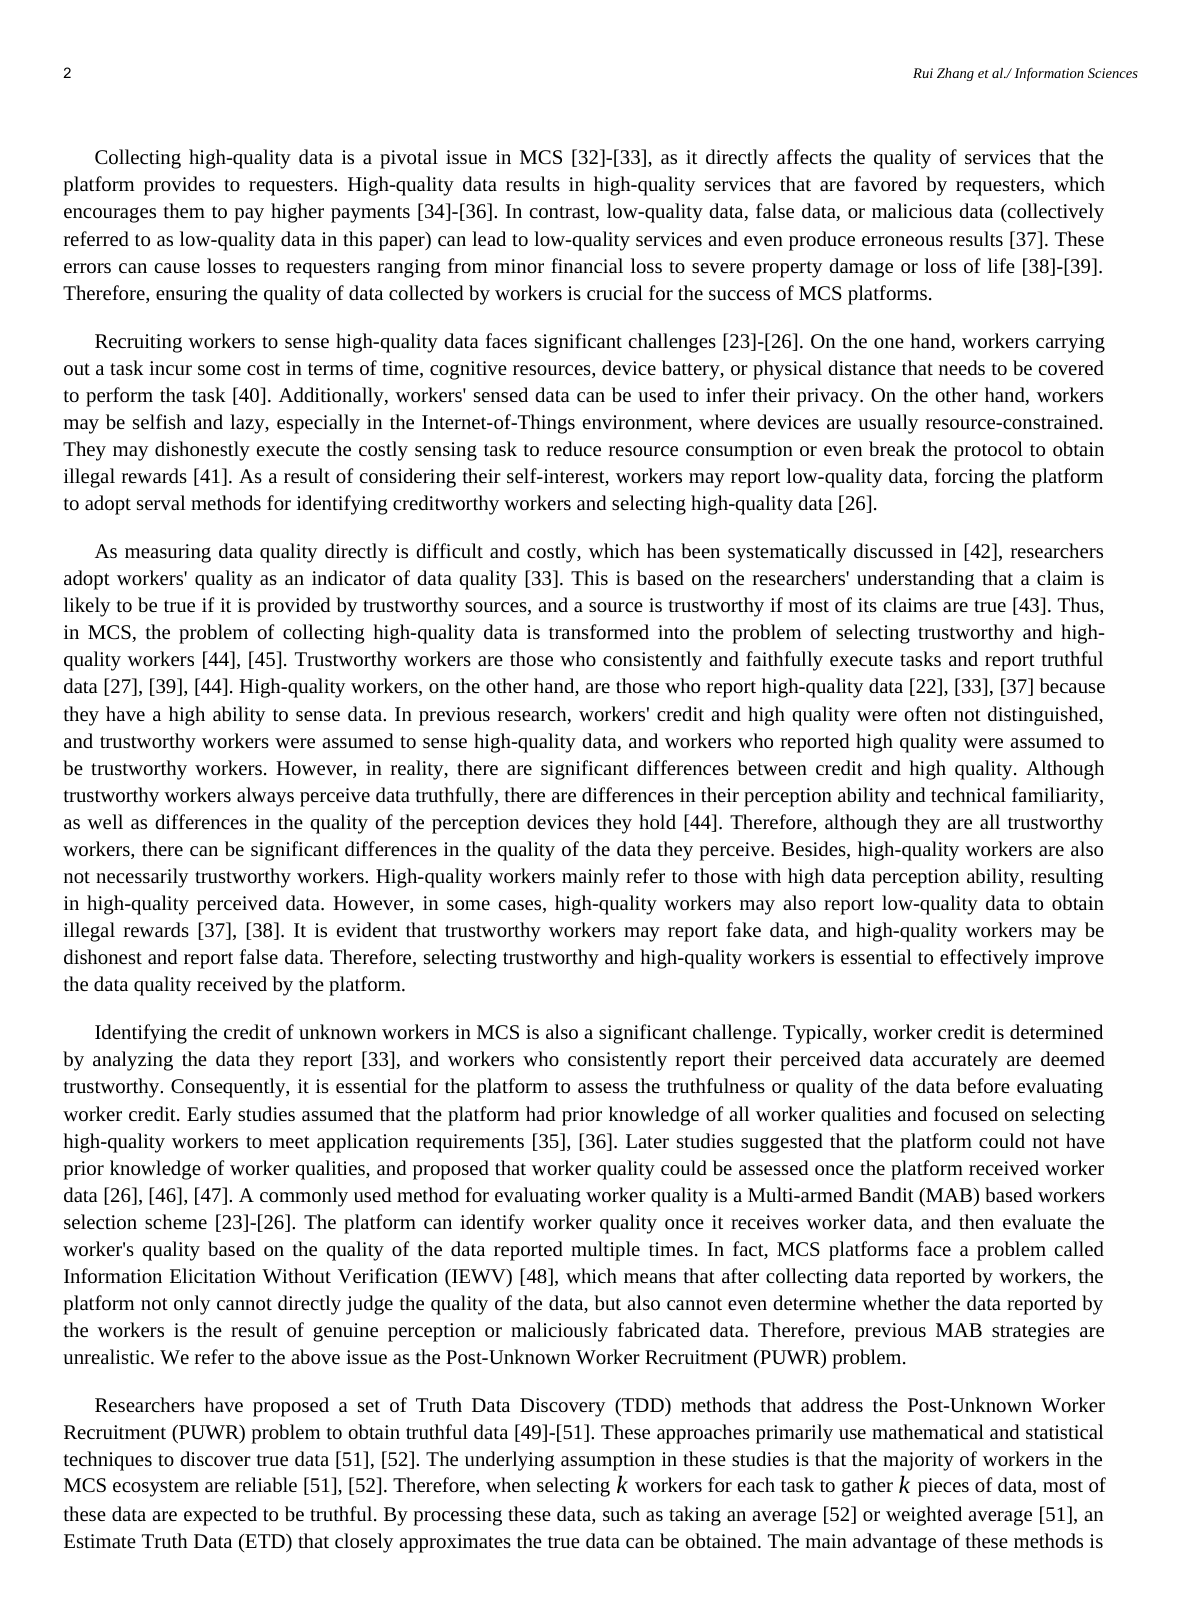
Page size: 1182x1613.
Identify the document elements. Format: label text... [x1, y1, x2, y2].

text Collecting high-quality data is a pivotal issue in MCS [32]-[33], as it directly affects the quality of services that the platform provides to requesters. High-quality data results in high-quality services that are favored by requesters, which encourages them to pay higher payments [34]-[36]. In contrast, low-quality data, false data, or malicious data (collectively referred to as low-quality data in this paper) can lead to low-quality services and even produce erroneous results [37]. These errors can cause losses to requesters ranging from minor financial loss to severe property damage or loss of life [38]-[39]. Therefore, ensuring the quality of data collected by workers is crucial for the success of MCS platforms. [63, 142, 1106, 305]
text Recruiting workers to sense high-quality data faces significant challenges [23]-[26]. On the one hand, workers carrying out a task incur some cost in terms of time, cognitive resources, device battery, or physical distance that needs to be covered to perform the task [40]. Additionally, workers' sensed data can be used to infer their privacy. On the other hand, workers may be selfish and lazy, especially in the Internet-of-Things environment, where devices are usually resource-constrained. They may dishonestly execute the costly sensing task to reduce resource consumption or even break the protocol to obtain illegal rewards [41]. As a result of considering their self-interest, workers may report low-quality data, forcing the platform to adopt serval methods for identifying creditworthy workers and selecting high-quality data [26]. [63, 326, 1106, 515]
text Identifying the credit of unknown workers in MCS is also a significant challenge. Typically, worker credit is determined by analyzing the data they report [33], and workers who consistently report their perceived data accurately are deemed trustworthy. Consequently, it is essential for the platform to assess the truthfulness or quality of the data before evaluating worker credit. Early studies assumed that the platform had prior knowledge of all worker qualities and focused on selecting high-quality workers to meet application requirements [35], [36]. Later studies suggested that the platform could not have prior knowledge of worker qualities, and proposed that worker quality could be assessed once the platform received worker data [26], [46], [47]. A commonly used method for evaluating worker quality is a Multi-armed Bandit (MAB) based workers selection scheme [23]-[26]. The platform can identify worker quality once it receives worker data, and then evaluate the worker's quality based on the quality of the data reported multiple times. In fact, MCS platforms face a problem called Information Elicitation Without Verification (IEWV) [48], which means that after collecting data reported by workers, the platform not only cannot directly judge the quality of the data, but also cannot even determine whether the data reported by the workers is the result of genuine perception or maliciously fabricated data. Therefore, previous MAB strategies are unrealistic. We refer to the above issue as the Post-Unknown Worker Recruitment (PUWR) problem. [63, 1017, 1106, 1369]
text As measuring data quality directly is difficult and costly, which has been systematically discussed in [42], researchers adopt workers' quality as an indicator of data quality [33]. This is based on the researchers' understanding that a claim is likely to be true if it is provided by trustworthy sources, and a source is trustworthy if most of its claims are true [43]. Thus, in MCS, the problem of collecting high-quality data is transformed into the problem of selecting trustworthy and high-quality workers [44], [45]. Trustworthy workers are those who consistently and faithfully execute tasks and report truthful data [27], [39], [44]. High-quality workers, on the other hand, are those who report high-quality data [22], [33], [37] because they have a high ability to sense data. In previous research, workers' credit and high quality were often not distinguished, and trustworthy workers were assumed to sense high-quality data, and workers who reported high quality were assumed to be trustworthy workers. However, in reality, there are significant differences between credit and high quality. Although trustworthy workers always perceive data truthfully, there are differences in their perception ability and technical familiarity, as well as differences in the quality of the perception devices they hold [44]. Therefore, although they are all trustworthy workers, there can be significant differences in the quality of the data they perceive. Besides, high-quality workers are also not necessarily trustworthy workers. High-quality workers mainly refer to those with high data perception ability, resulting in high-quality perceived data. However, in some cases, high-quality workers may also report low-quality data to obtain illegal rewards [37], [38]. It is evident that trustworthy workers may report fake data, and high-quality workers may be dishonest and report false data. Therefore, selecting trustworthy and high-quality workers is essential to effectively improve the data quality received by the platform. [63, 536, 1106, 996]
